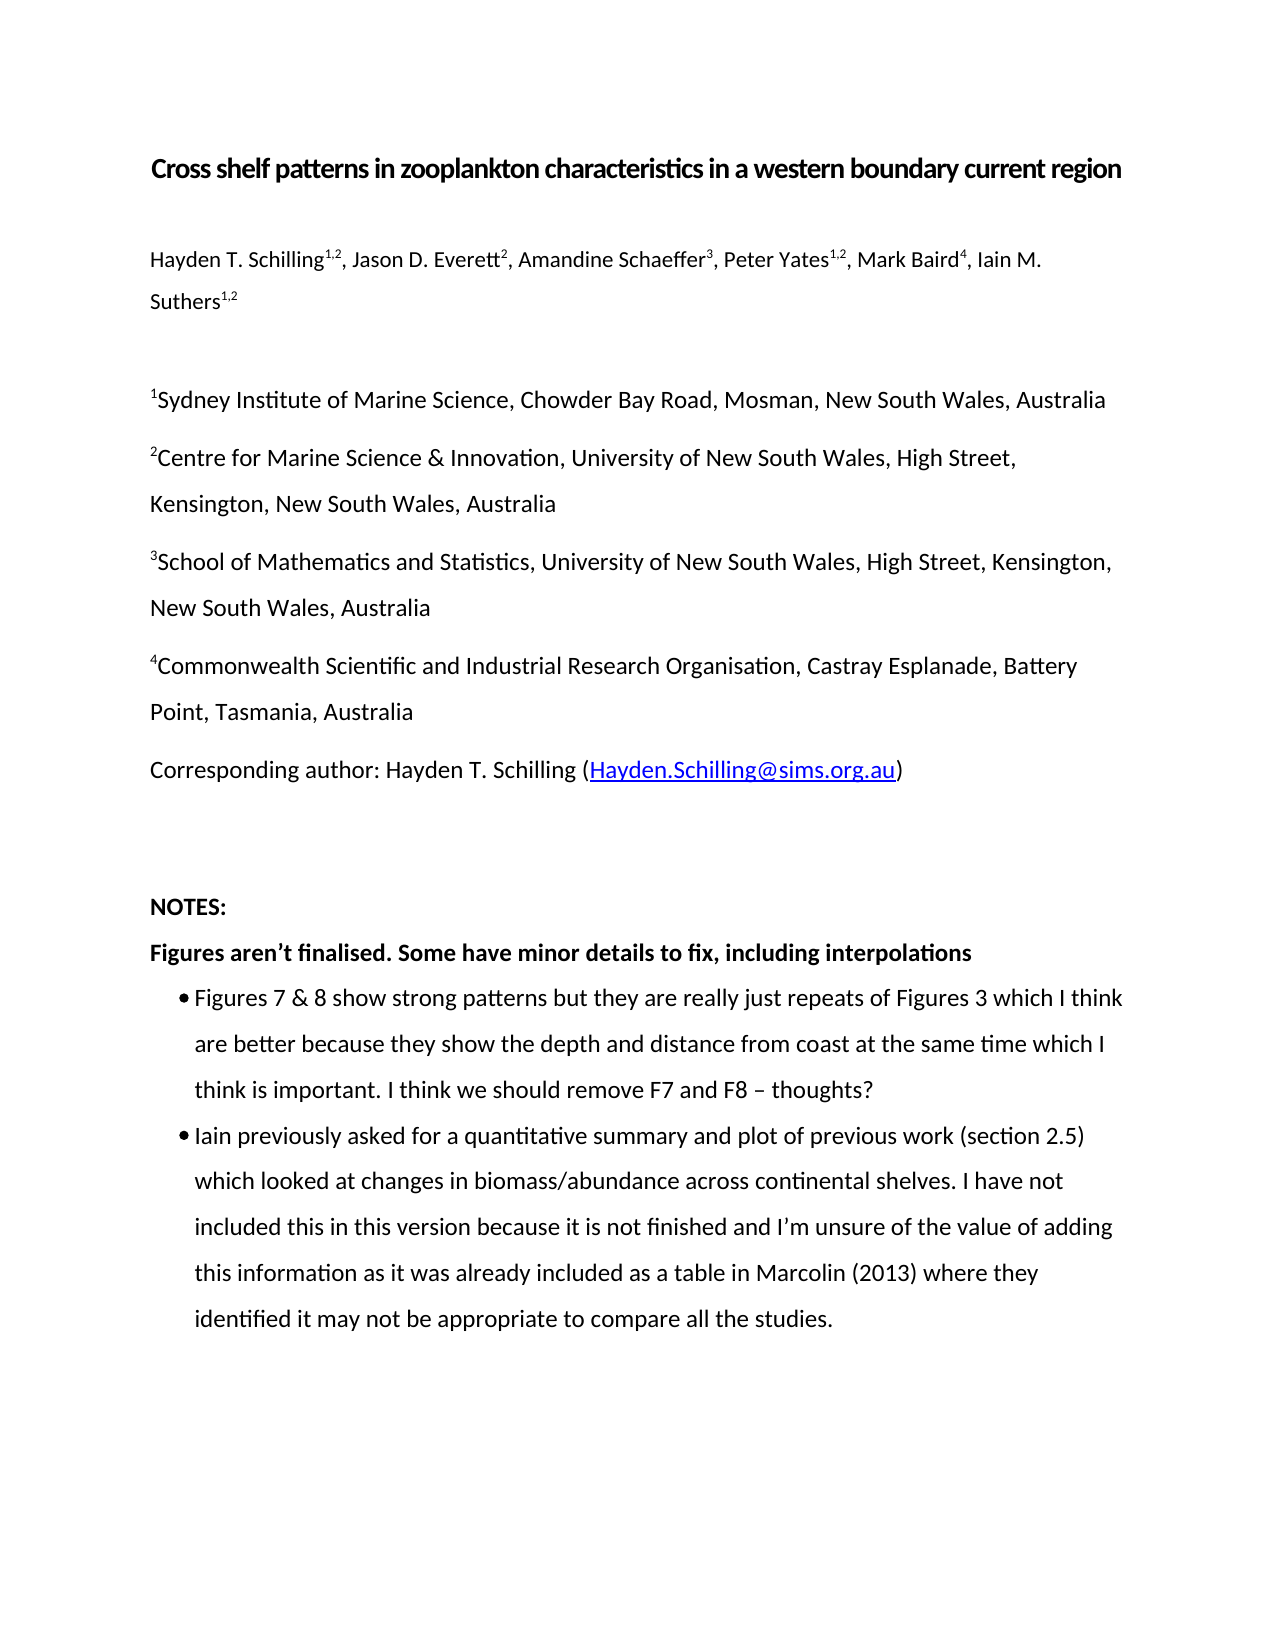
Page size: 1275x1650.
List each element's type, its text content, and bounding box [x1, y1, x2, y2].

list Iain previously asked for a quantitative summary and plot of previous work (section 2.5) which looked at changes in biomass/abundance across continental shelves. I have not included this in this version because it is not finished and I’m unsure of the value of adding this information as it was already included as a table in Marcolin (2013) where they identified it may not be appropriate to compare all the studies. [179, 1120, 1125, 1333]
text 4Commonwealth Scientific and Industrial Research Organisation, Castray Esplanade, Battery Point, Tasmania, Australia [150, 650, 1125, 726]
text 1Sydney Institute of Marine Science, Chowder Bay Road, Mosman, New South Wales, Australia [150, 384, 1125, 414]
text Figures aren’t finalised. Some have minor details to fix, including interpolations [150, 937, 1125, 967]
text Corresponding author: Hayden T. Schilling (Hayden.Schilling@sims.org.au) [150, 754, 1125, 784]
title Cross shelf patterns in zooplankton characteristics in a western boundary current region [150, 150, 1125, 186]
text 3School of Mathematics and Statistics, University of New South Wales, High Street, Kensington, New South Wales, Australia [150, 546, 1125, 622]
text 2Centre for Marine Science & Innovation, University of New South Wales, High Street, Kensington, New South Wales, Australia [150, 442, 1125, 518]
list Figures 7 & 8 show strong patterns but they are really just repeats of Figures 3 which I think are better because they show the depth and distance from coast at the same time which I think is important. I think we should remove F7 and F8 – thoughts? [179, 983, 1125, 1104]
text Hayden T. Schilling1,2, Jason D. Everett2, Amandine Schaeffer3, Peter Yates1,2, Mark Baird4, Iain M. Suthers1,2 [150, 245, 1125, 315]
text NOTES: [150, 891, 1125, 922]
